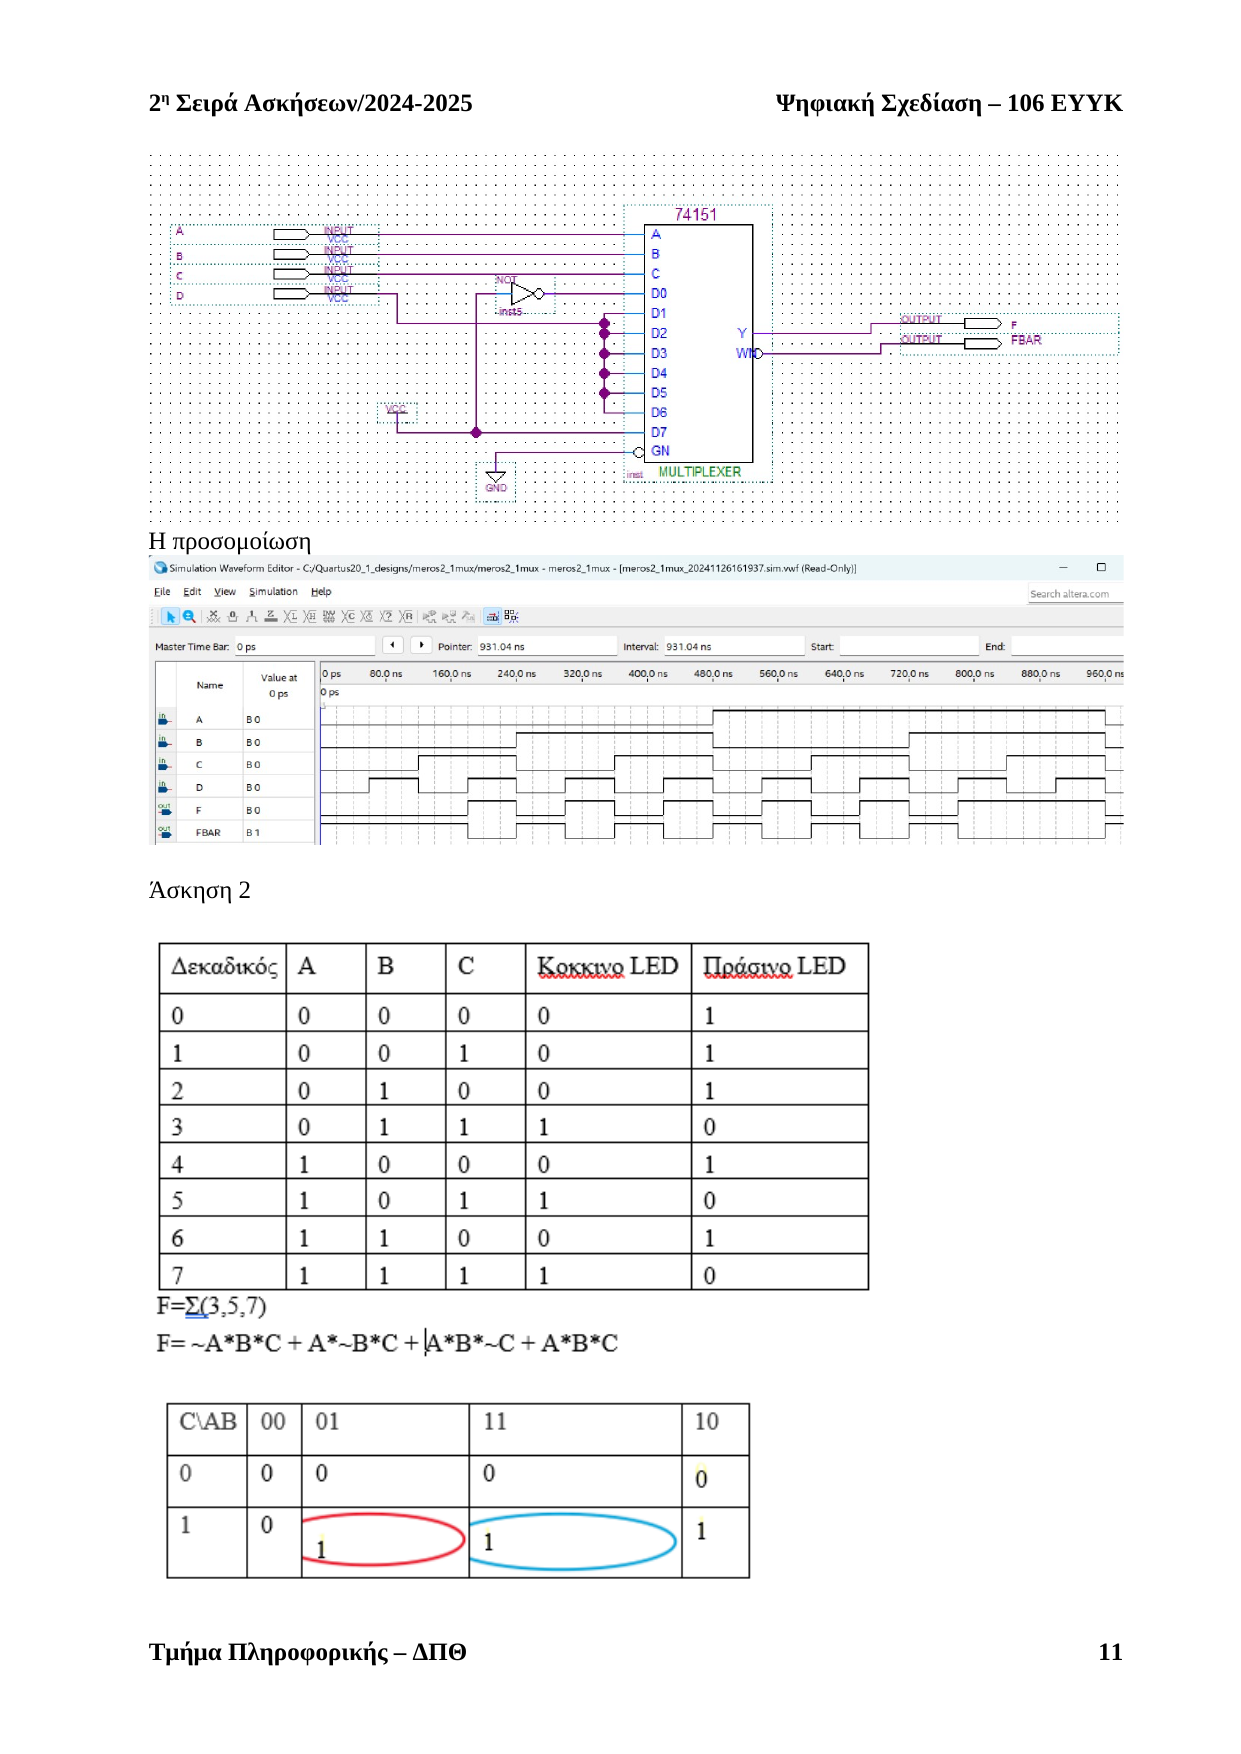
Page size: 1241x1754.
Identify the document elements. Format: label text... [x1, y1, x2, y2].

picture [148, 555, 1124, 845]
picture [148, 147, 1124, 525]
picture [148, 1397, 766, 1593]
picture [148, 932, 893, 1369]
text Άσκηση 2 [148, 875, 1122, 904]
text Η προσομοίωση [148, 526, 1122, 555]
